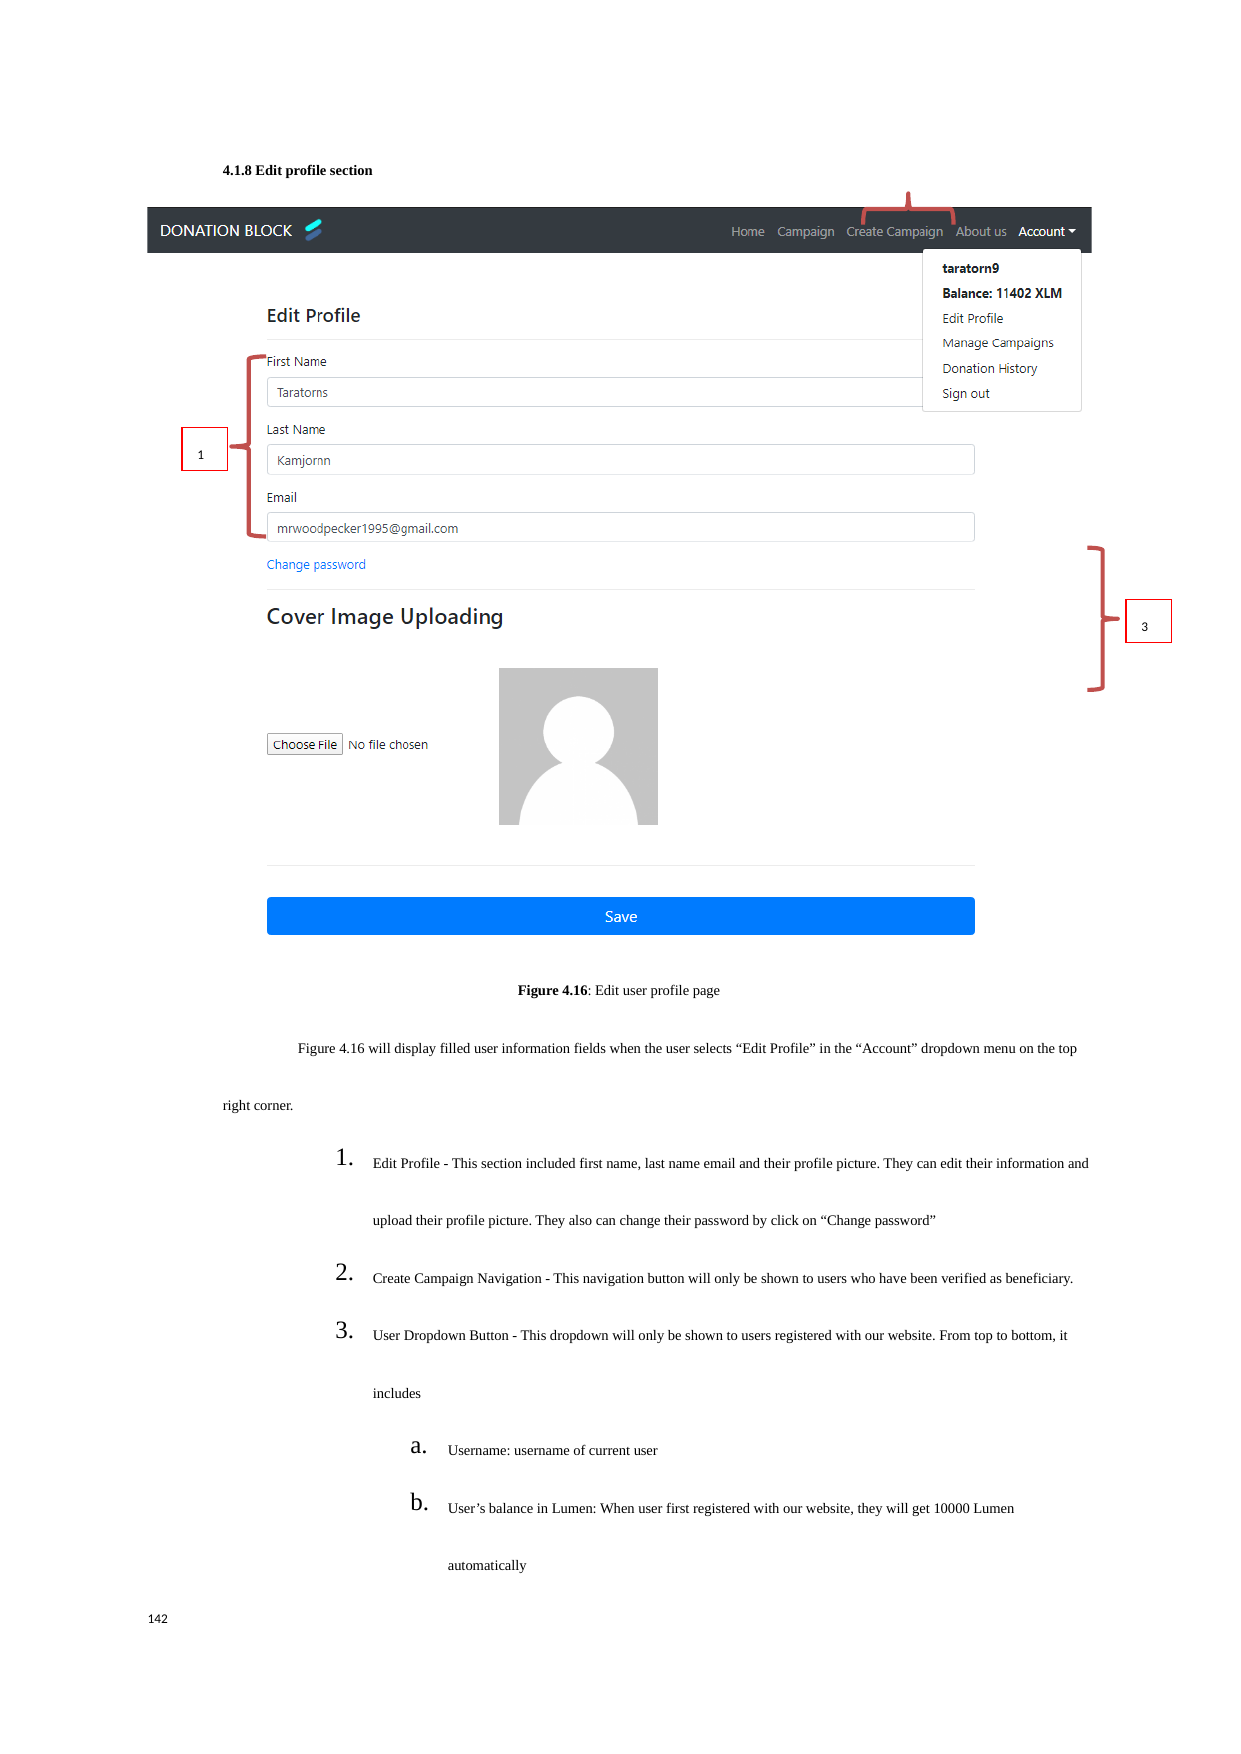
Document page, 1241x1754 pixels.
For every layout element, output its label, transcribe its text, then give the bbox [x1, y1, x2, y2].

list User Dropdown Button - This dropdown will only be shown to users registered with our website. From top to bottom, it includes [335, 1315, 1090, 1401]
list Username: username of current user [410, 1430, 1090, 1459]
text Figure 4.16 will display filled user information fields when the user selects “Edit Profile” in the “Account” dropdown menu on the top right corner. [223, 1027, 1090, 1114]
list Edit Profile - This section included first name, last name email and their profile picture. They can edit their information and upload their profile picture. They also can change their password by click on “Change password” [335, 1142, 1090, 1229]
list Create Campaign Navigation - This navigation button will only be shown to users who have been verified as beneficiary. [335, 1257, 1090, 1286]
picture [147, 207, 1092, 942]
list User’s balance in Lumen: When user first registered with our website, they will get 10000 Lumen automatically [410, 1487, 1090, 1574]
text Figure 4.16: Edit user profile page [147, 970, 1090, 999]
text 4.1.8 Edit profile section [148, 150, 1090, 179]
